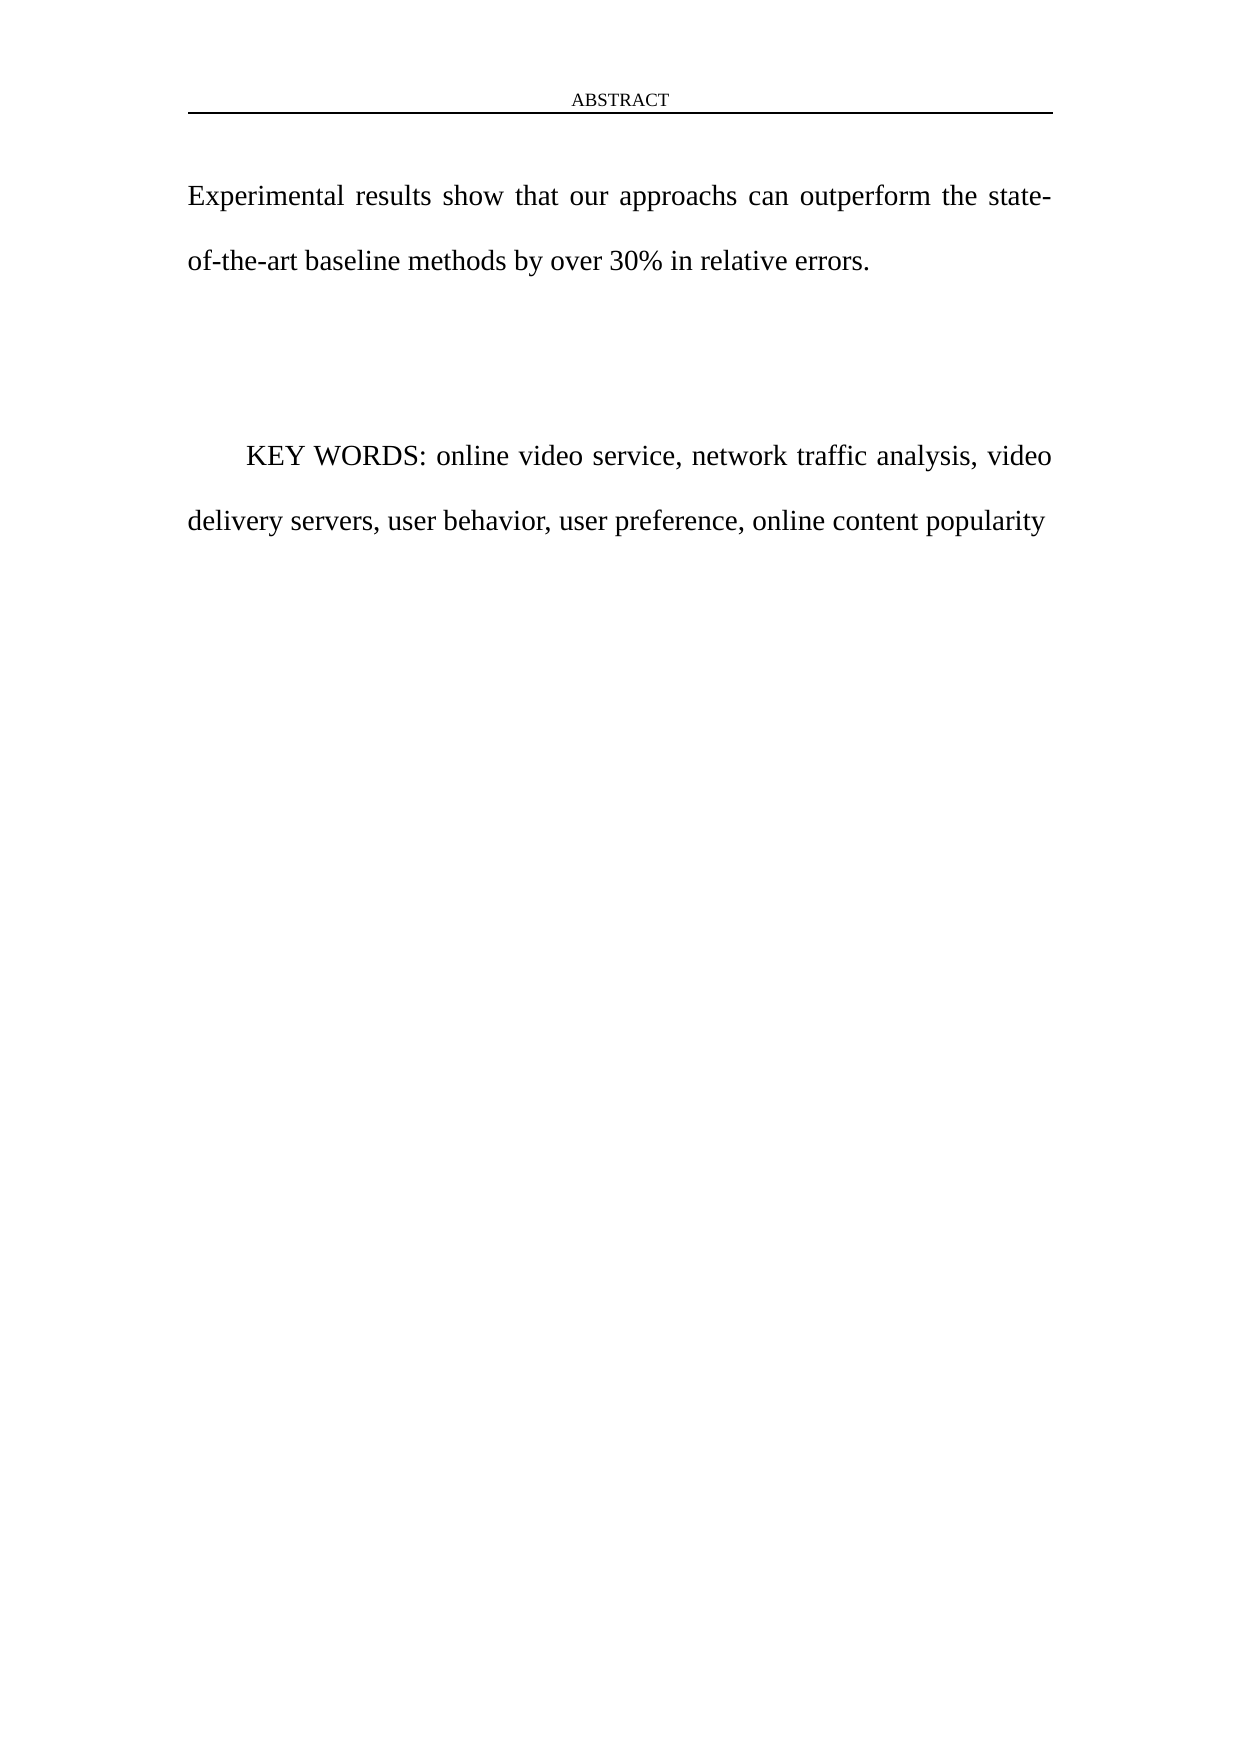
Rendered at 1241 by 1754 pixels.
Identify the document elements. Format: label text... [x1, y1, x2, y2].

text KEY WORDS: online video service, network traffic analysis, video delivery servers, user behavior, user preference, online content popularity [187, 422, 1053, 552]
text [187, 162, 1053, 292]
